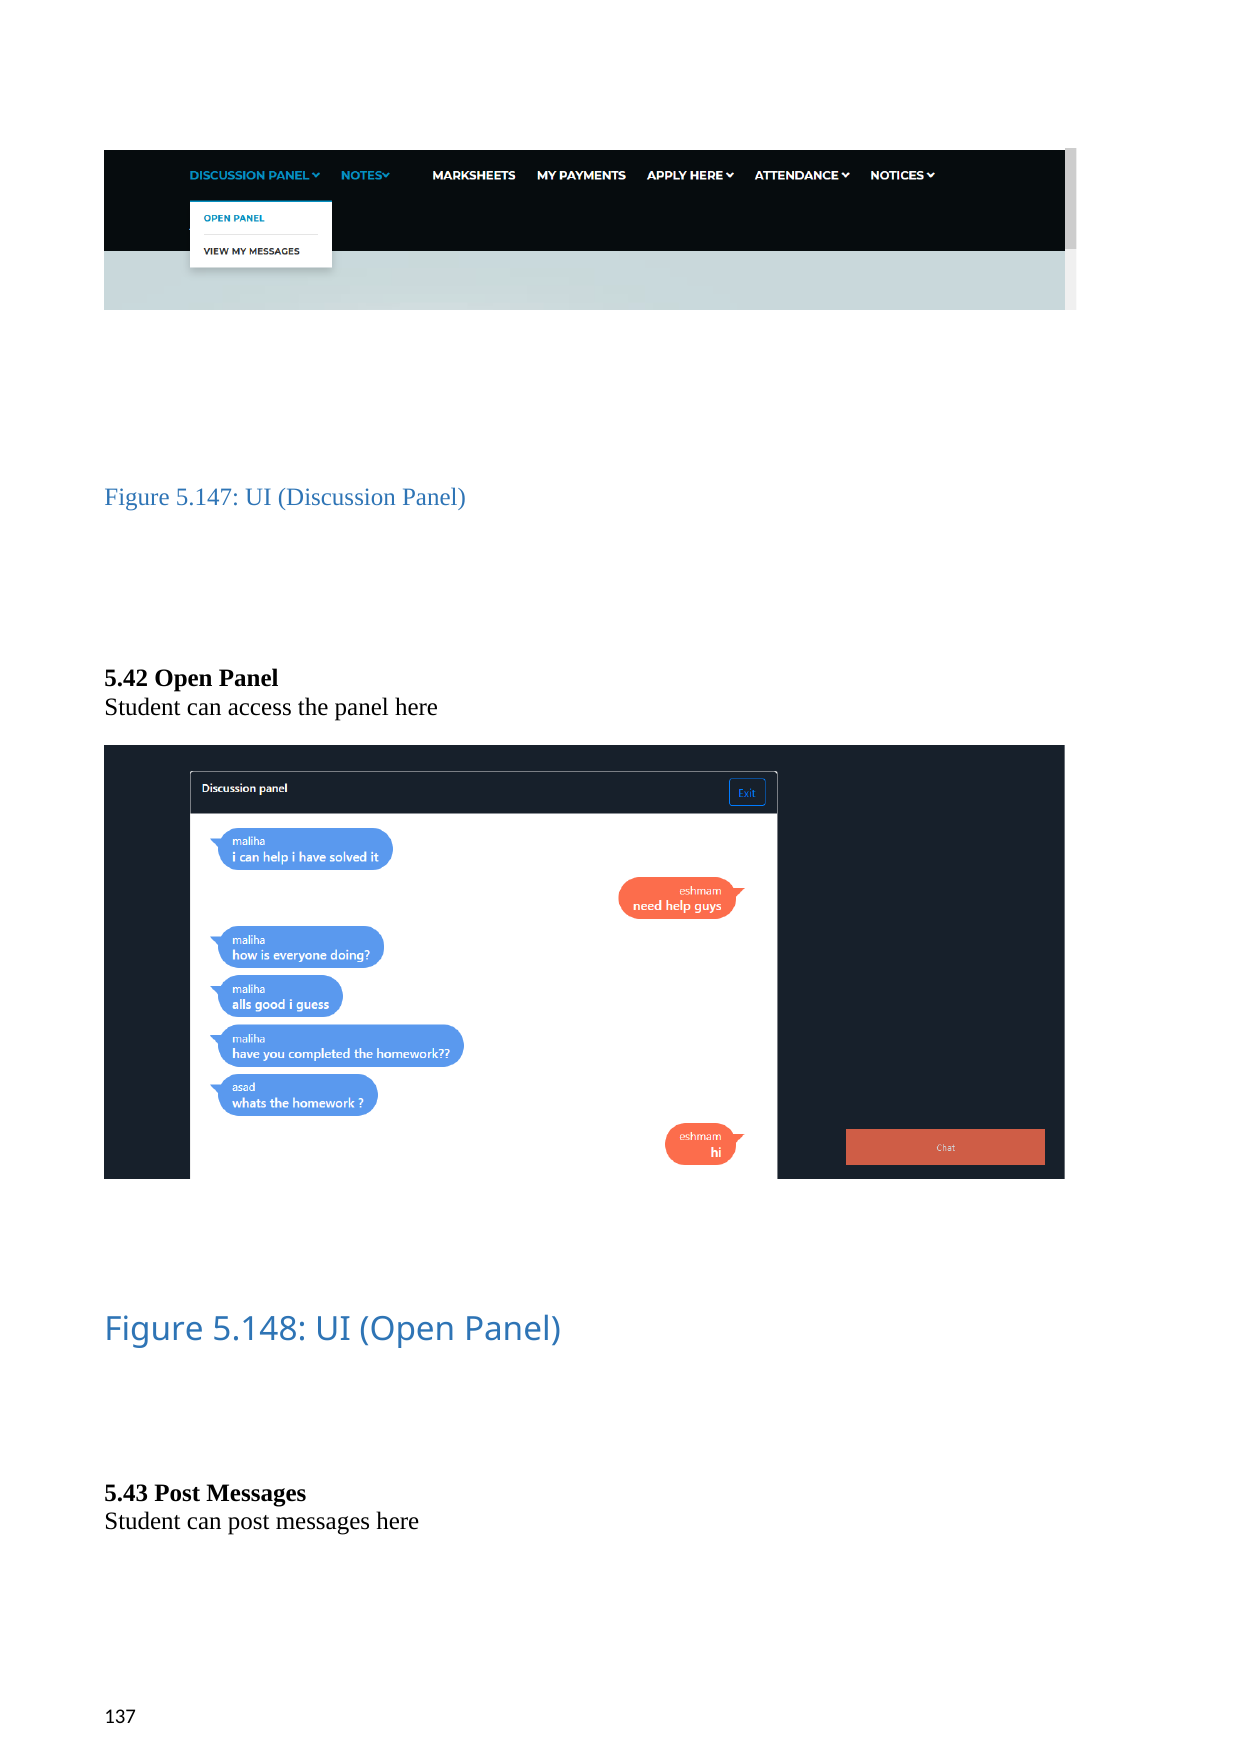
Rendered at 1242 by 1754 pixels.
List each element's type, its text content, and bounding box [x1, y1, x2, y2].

text Student can access the panel here [104, 692, 1128, 720]
text 5.43 Post Messages [104, 1478, 1128, 1506]
text 5.42 Open Panel [104, 663, 1128, 692]
subtitle Figure 5.148: UI (Open Panel) [104, 1305, 1128, 1351]
picture [104, 148, 1077, 310]
picture [104, 745, 1065, 1179]
text Student can post messages here [104, 1506, 1128, 1535]
subtitle Figure 5.147: UI (Discussion Panel) [104, 482, 1128, 510]
